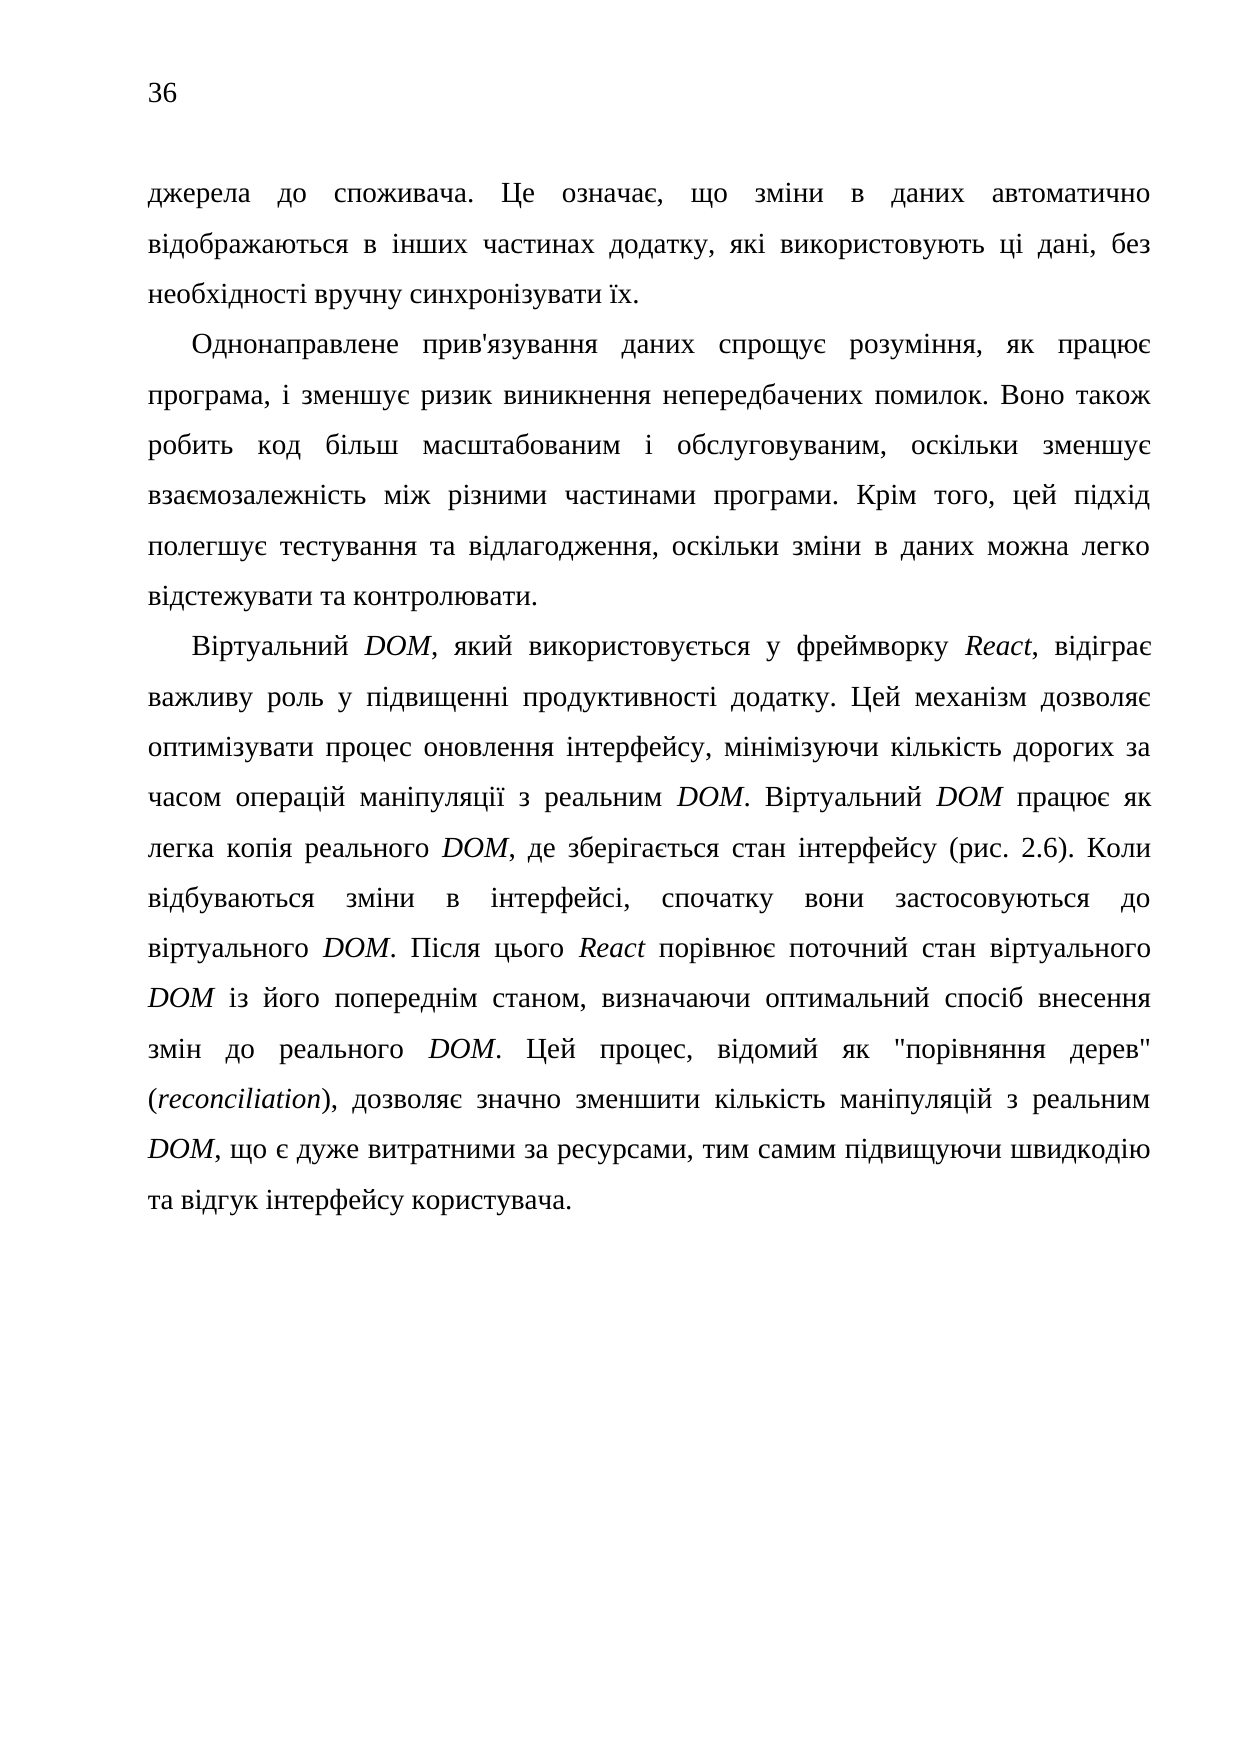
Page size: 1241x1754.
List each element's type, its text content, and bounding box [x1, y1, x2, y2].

text Однонаправлене прив'язування даних спрощує розуміння, як працює програма, і зменшує ризик виникнення непередбачених помилок. Воно також робить код більш масштабованим і обслуговуваним, оскільки зменшує взаємозалежність між різними частинами програми. Крім того, цей підхід полегшує тестування та відлагодження, оскільки зміни в даних можна легко відстежувати та контролювати. [148, 327, 1152, 612]
text Віртуальний DOM, який використовується у фреймворку React, відіграє важливу роль у підвищенні продуктивності додатку. Цей механізм дозволяє оптимізувати процес оновлення інтерфейсу, мінімізуючи кількість дорогих за часом операцій маніпуляції з реальним DOM. Віртуальний DOM працює як легка копія реального DOM, де зберігається стан інтерфейсу (рис. 2.6). Коли відбуваються зміни в інтерфейсі, спочатку вони застосовуються до віртуального DOM. Після цього React порівнює поточний стан віртуального DOM із його попереднім станом, визначаючи оптимальний спосіб внесення змін до реального DOM. Цей процес, відомий як "порівняння дерев" (reconciliation), дозволяє значно зменшити кількість маніпуляцій з реальним DOM, що є дуже витратними за ресурсами, тим самим підвищуючи швидкодію та відгук інтерфейсу користувача. [148, 628, 1152, 1215]
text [148, 176, 1152, 310]
